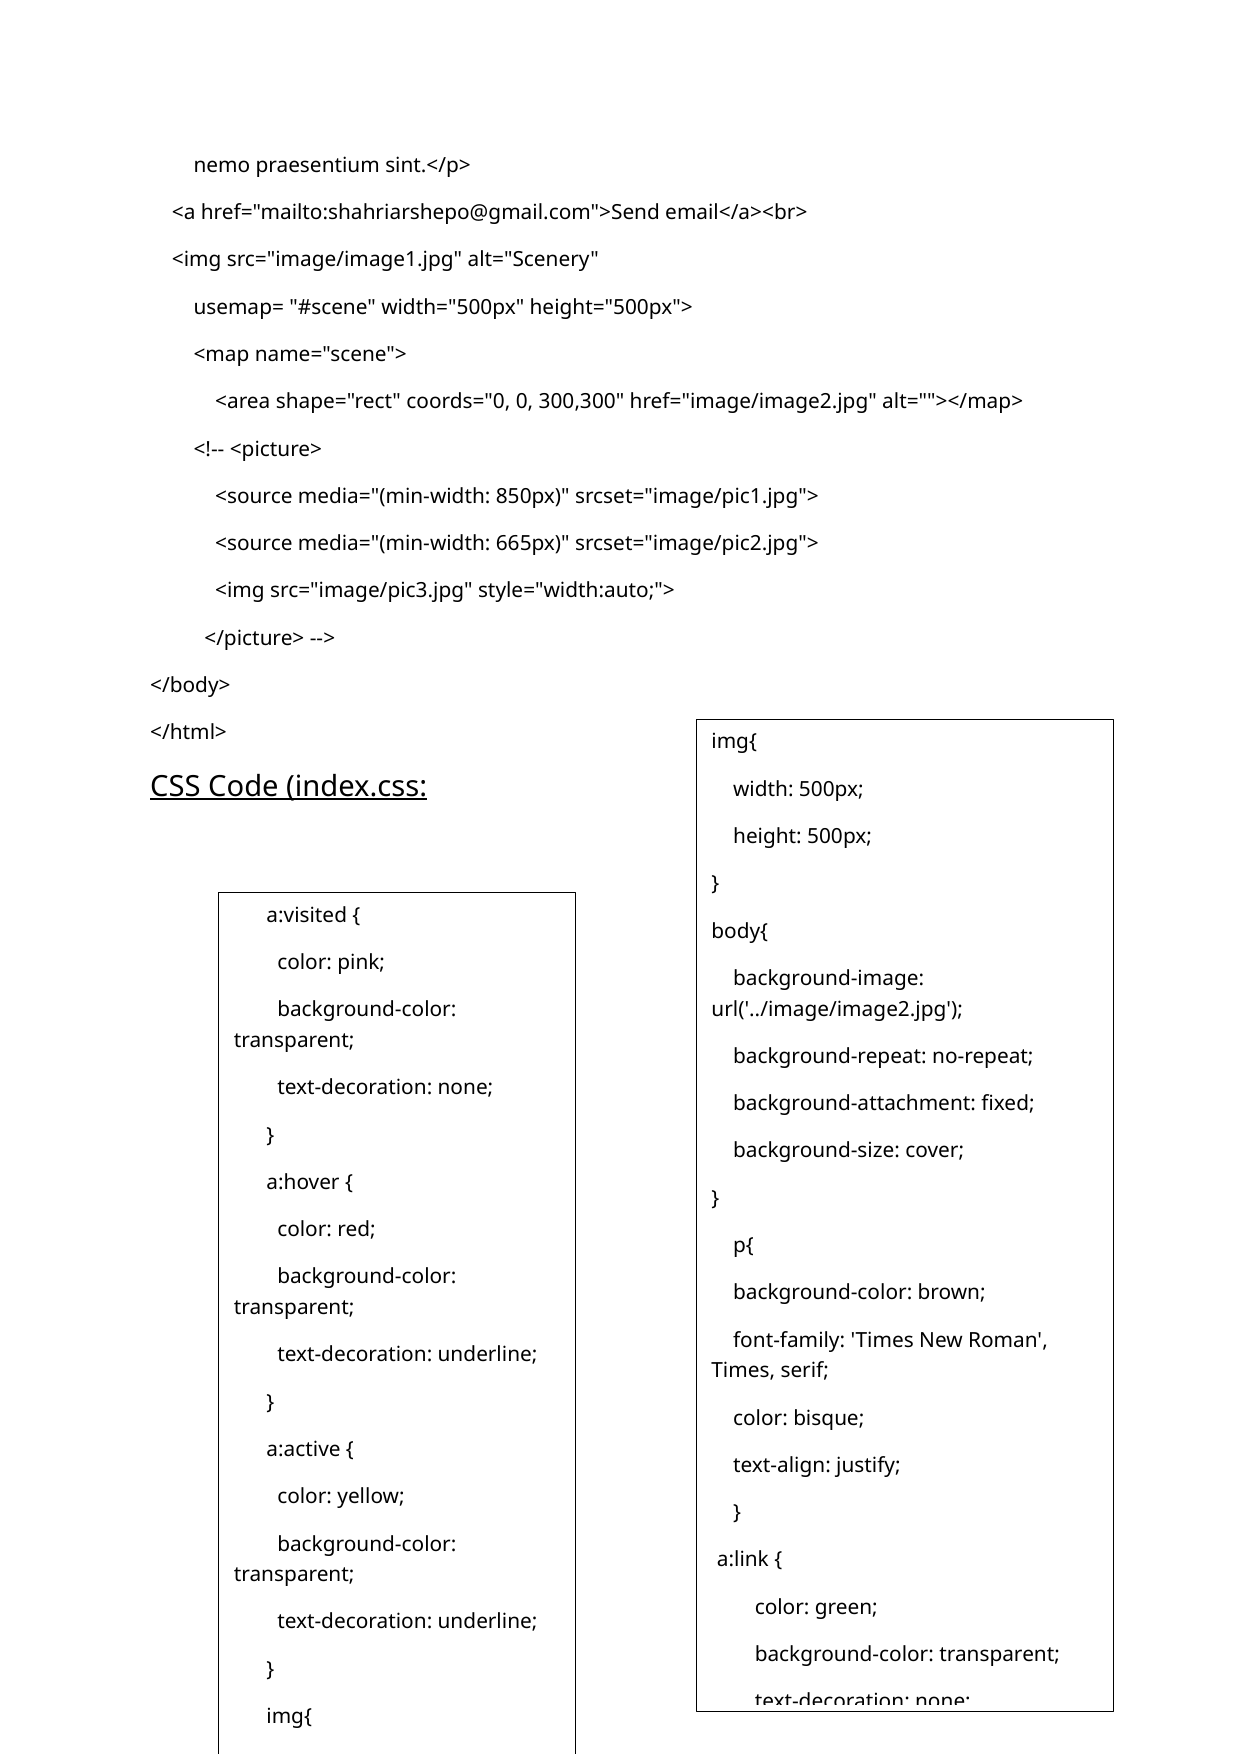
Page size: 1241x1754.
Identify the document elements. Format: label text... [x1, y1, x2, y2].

text CSS Code (index.css: [150, 765, 696, 804]
text <a href="mailto:shahriarshepo@gmail.com">Send email</a><br> [150, 197, 1090, 226]
text </picture> --> [150, 623, 1090, 651]
text <!-- <picture> [150, 434, 1090, 462]
text </body> [150, 670, 1090, 699]
text <source media="(min-width: 850px)" srcset="image/pic1.jpg"> [150, 481, 1090, 509]
text <source media="(min-width: 665px)" srcset="image/pic2.jpg"> [150, 528, 1090, 557]
text nemo praesentium sint.</p> [150, 150, 1090, 178]
text </html> [150, 717, 1090, 746]
text <area shape="rect" coords="0, 0, 300,300" href="image/image2.jpg" alt=""></map> [150, 386, 1090, 415]
text usemap= "#scene" width="500px" height="500px"> [150, 292, 1090, 320]
text <img src="image/image1.jpg" alt="Scenery" [150, 244, 1090, 273]
text <img src="image/pic3.jpg" style="width:auto;"> [150, 576, 1090, 604]
text <map name="scene"> [150, 339, 1090, 368]
